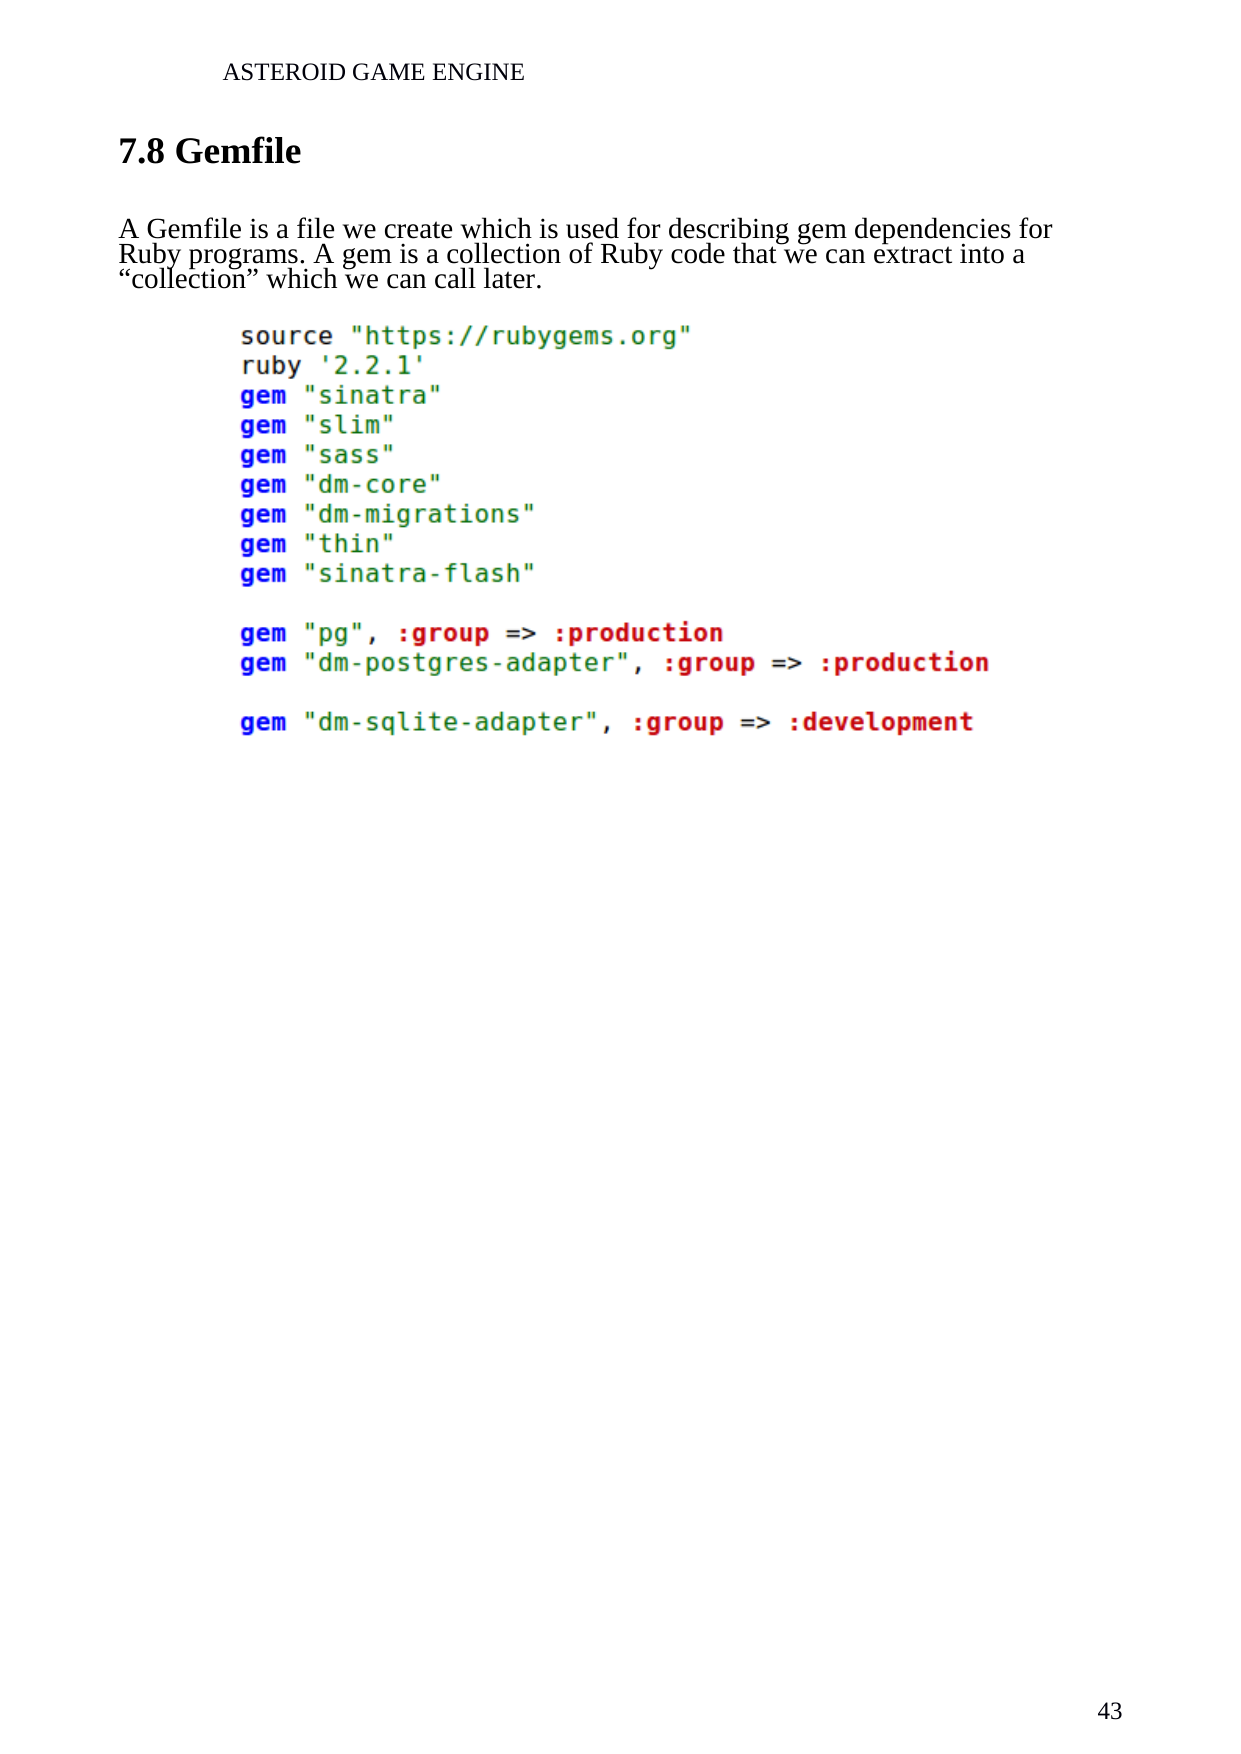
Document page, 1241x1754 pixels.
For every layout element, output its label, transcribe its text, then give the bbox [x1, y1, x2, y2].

list 7.8 Gemfile [118, 143, 1122, 168]
picture [226, 318, 1014, 762]
list A Gemfile is a file we create which is used for describing gem dependencies for Ruby programs. A gem is a collection of Ruby code that we can extract into a “collection” which we can call later. [118, 218, 1122, 293]
